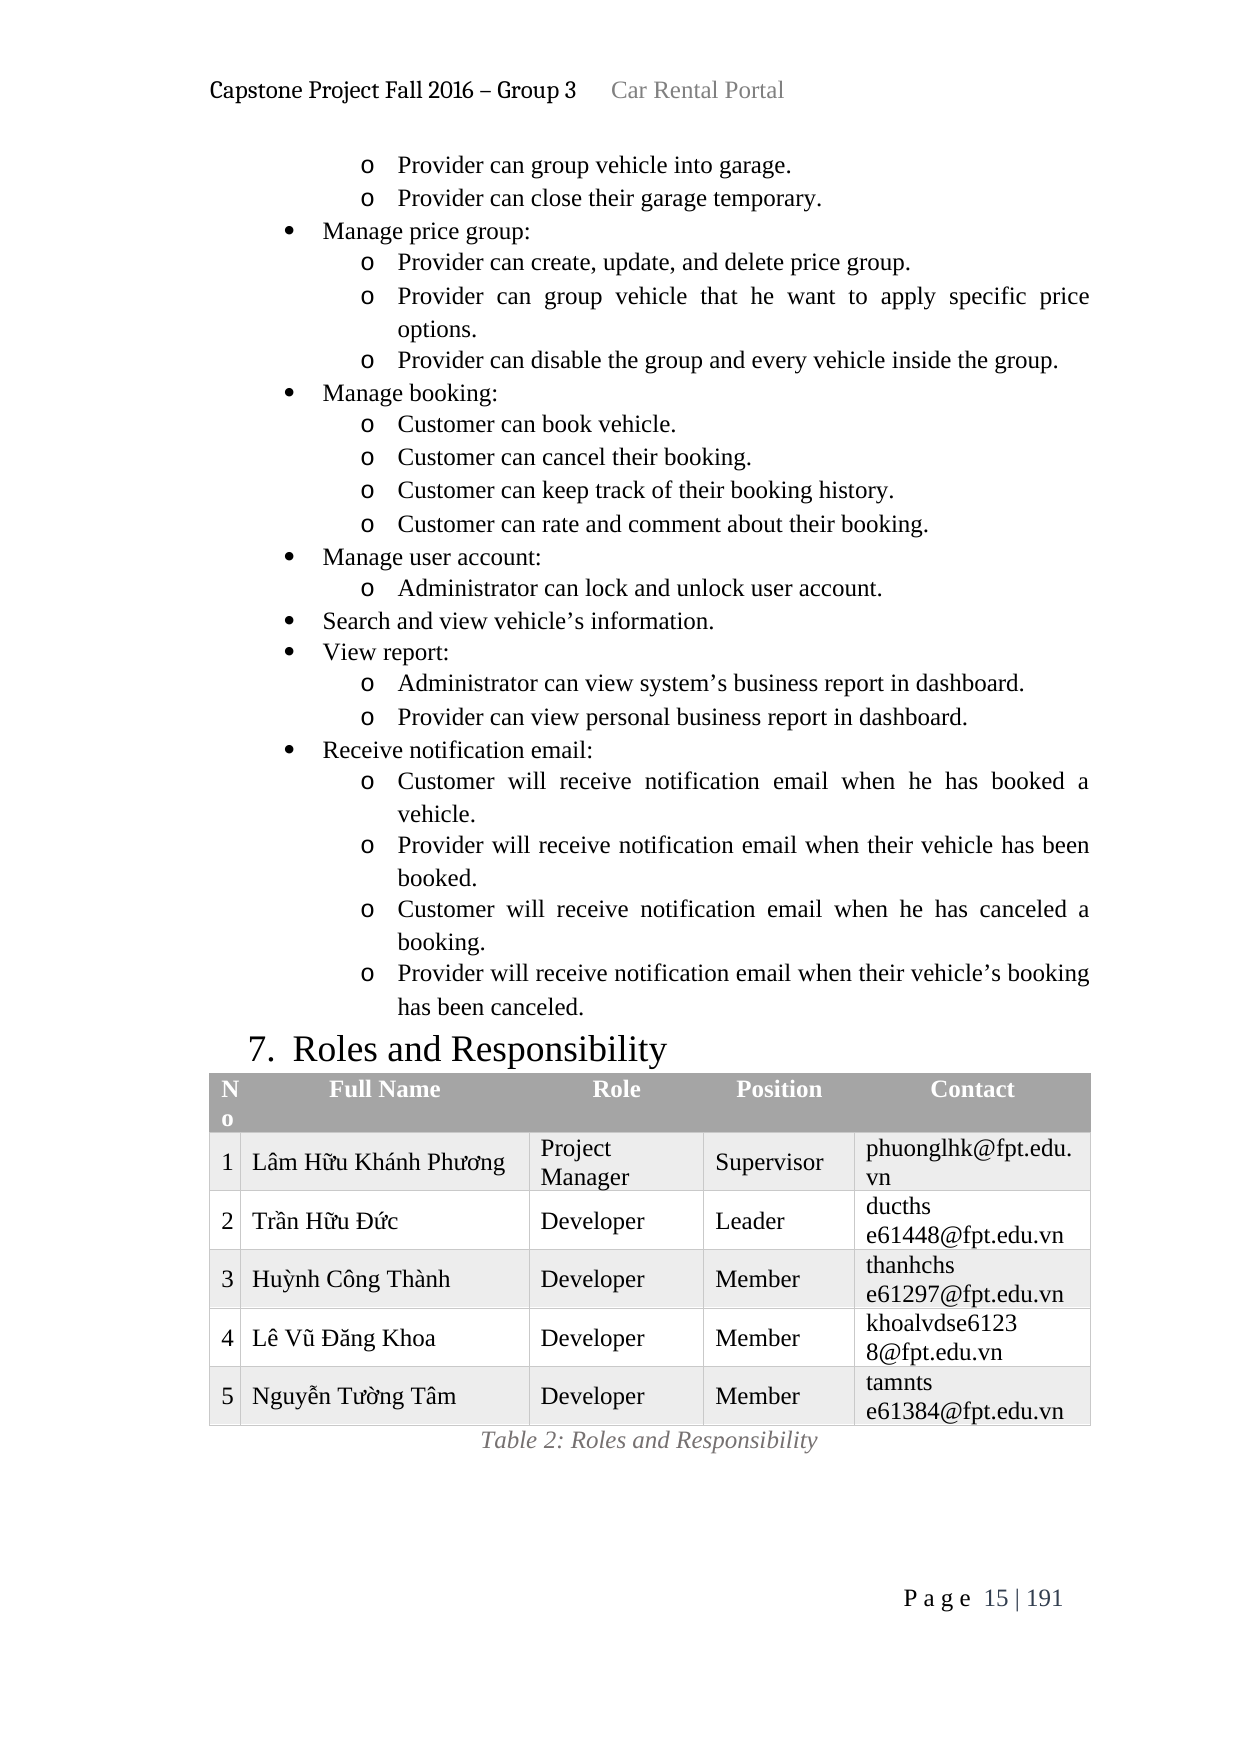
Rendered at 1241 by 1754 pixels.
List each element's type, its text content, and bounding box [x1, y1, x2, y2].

list Provider can group vehicle that he want to apply specific price options. [360, 281, 1090, 343]
subtitle Roles and Responsibility [247, 1027, 1090, 1070]
list Provider can view personal business report in dashboard. [360, 702, 1090, 732]
table_cell Developer [530, 1309, 703, 1366]
table_header Role [530, 1074, 703, 1132]
table_cell thanhchse61297@fpt.edu.vn [855, 1250, 1090, 1307]
list Manage booking: [285, 378, 1090, 407]
text Table 2: Roles and Responsibility [210, 1426, 1090, 1454]
table_header Contact [855, 1074, 1090, 1132]
list Search and view vehicle’s information. [285, 606, 1090, 635]
list Provider can create, update, and delete price group. [360, 247, 1090, 278]
list Customer will receive notification email when he has booked a vehicle. [360, 766, 1090, 828]
table_cell Developer [530, 1367, 703, 1424]
table_cell Member [704, 1250, 854, 1307]
list View report: [285, 637, 1090, 666]
table_cell tamntse61384@fpt.edu.vn [855, 1367, 1090, 1424]
table_cell Developer [530, 1250, 703, 1307]
table_cell Leader [704, 1191, 854, 1249]
table_cell Member [704, 1367, 854, 1424]
list Provider can close their garage temporary. [360, 183, 1090, 214]
list Provider will receive notification email when their vehicle’s booking has been canceled. [360, 958, 1090, 1020]
table_cell khoalvdse61238@fpt.edu.vn [855, 1309, 1090, 1366]
table_cell 5 [210, 1367, 240, 1424]
list Customer can rate and comment about their booking. [360, 509, 1090, 540]
table_cell 3 [210, 1250, 240, 1307]
list Receive notification email: [285, 735, 1090, 764]
table_cell Member [704, 1309, 854, 1366]
table_cell 4 [210, 1309, 240, 1366]
table_cell 2 [210, 1191, 240, 1249]
table_cell Lâm Hữu Khánh Phương [241, 1133, 529, 1190]
table_header No [210, 1074, 240, 1132]
table_cell Lê Vũ Đăng Khoa [241, 1309, 529, 1366]
table_header Full Name [241, 1074, 529, 1132]
list Customer can cancel their booking. [360, 442, 1090, 473]
list Provider can group vehicle into garage. [360, 150, 1090, 181]
table_cell Project Manager [530, 1133, 703, 1190]
list Provider will receive notification email when their vehicle has been booked. [360, 830, 1090, 892]
list Customer will receive notification email when he has canceled a booking. [360, 894, 1090, 956]
list Manage user account: [285, 542, 1090, 571]
table_cell Developer [530, 1191, 703, 1249]
table_cell 1 [210, 1133, 240, 1190]
list Customer can keep track of their booking history. [360, 476, 1090, 506]
list Provider can disable the group and every vehicle inside the group. [360, 345, 1090, 376]
list Administrator can lock and unlock user account. [360, 573, 1090, 604]
table_cell Huỳnh Công Thành [241, 1250, 529, 1307]
list Administrator can view system’s business report in dashboard. [360, 668, 1090, 699]
table_header Position [704, 1074, 854, 1132]
table_cell Nguyễn Tường Tâm [241, 1367, 529, 1424]
list Manage price group: [285, 216, 1090, 245]
table_cell Trần Hữu Đức [241, 1191, 529, 1249]
table_cell Supervisor [704, 1133, 854, 1190]
table_cell ducthse61448@fpt.edu.vn [855, 1191, 1090, 1249]
list Customer can book vehicle. [360, 409, 1090, 440]
table_cell phuonglhk@fpt.edu.vn [855, 1133, 1090, 1190]
